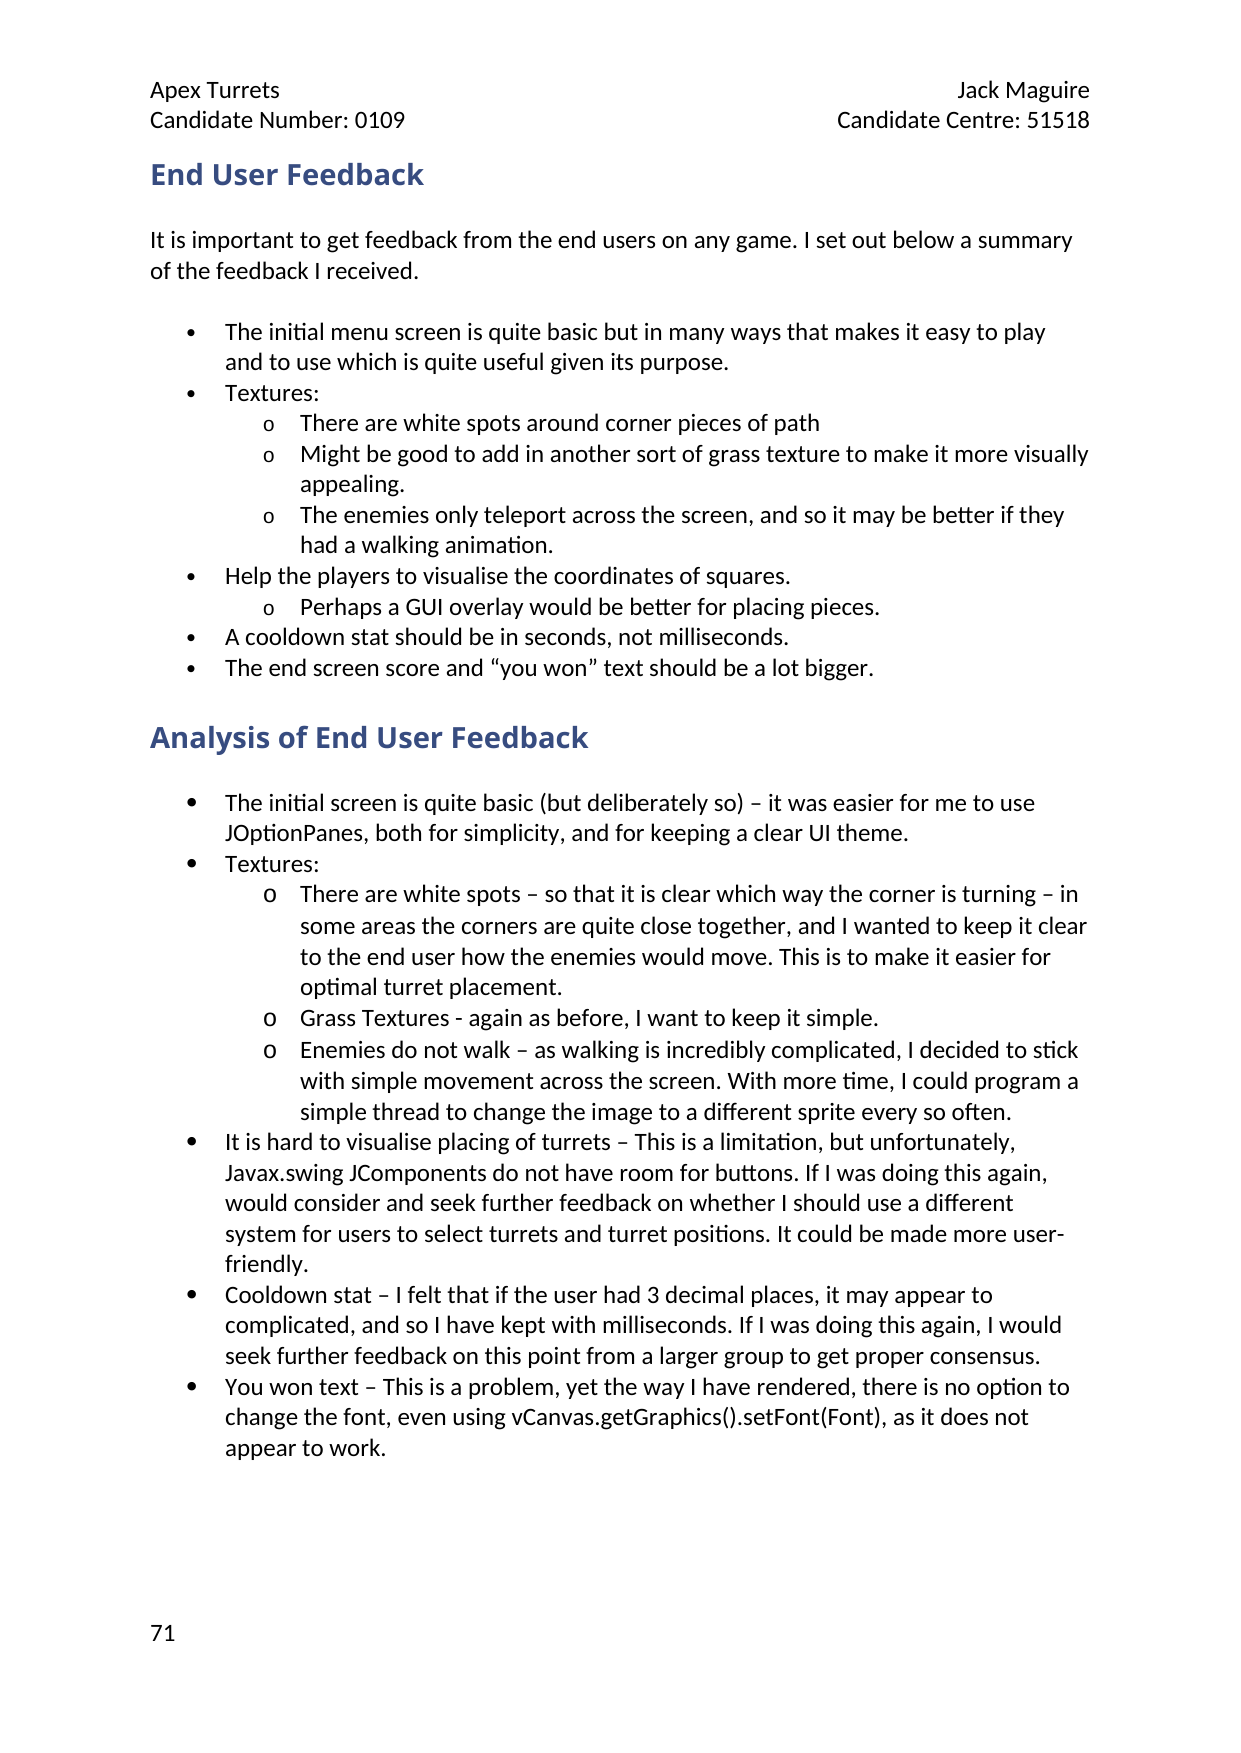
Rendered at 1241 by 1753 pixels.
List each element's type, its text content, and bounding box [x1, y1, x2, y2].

text It is important to get feedback from the end users on any game. I set out below a summary of the feedback I received. [150, 224, 1090, 285]
list Help the players to visualise the coordinates of squares. [187, 560, 1090, 591]
list A cooldown stat should be in seconds, not milliseconds. [187, 621, 1090, 652]
list Enemies do not walk – as walking is incredibly complicated, I decided to stick with simple movement across the screen. With more time, I could program a simple thread to change the image to a different sprite every so often. [262, 1034, 1090, 1127]
list There are white spots around corner pieces of path [262, 407, 1090, 438]
list The initial screen is quite basic (but deliberately so) – it was easier for me to use JOptionPanes, both for simplicity, and for keeping a clear UI theme. [187, 787, 1090, 848]
list Perhaps a GUI overlay would be better for placing pieces. [262, 591, 1090, 621]
list There are white spots – so that it is clear which way the corner is turning – in some areas the corners are quite close together, and I wanted to keep it clear to the end user how the enemies would move. This is to make it easier for optimal turret placement. [262, 879, 1090, 1002]
subtitle Analysis of End User Feedback [150, 717, 1090, 757]
list Textures: [187, 848, 1090, 879]
list Textures: [187, 377, 1090, 407]
list The enemies only teleport across the screen, and so it may be better if they had a walking animation. [262, 499, 1090, 560]
list It is hard to visualise placing of turrets – This is a limitation, but unfortunately, Javax.swing JComponents do not have room for buttons. If I was doing this again, would consider and seek further feedback on whether I should use a different system for users to select turrets and turret positions. It could be made more user-friendly. [187, 1127, 1090, 1279]
list Might be good to add in another sort of grass texture to make it more visually appealing. [262, 438, 1090, 499]
list Grass Textures - again as before, I want to keep it simple. [262, 1002, 1090, 1034]
subtitle End User Feedback [150, 154, 1090, 194]
list The initial menu screen is quite basic but in many ways that makes it easy to play and to use which is quite useful given its purpose. [187, 316, 1090, 377]
list You won text – This is a problem, yet the way I have rendered, there is no option to change the font, even using vCanvas.getGraphics().setFont(Font), as it does not appear to work. [187, 1371, 1090, 1462]
list Cooldown stat – I felt that if the user had 3 decimal places, it may appear to complicated, and so I have kept with milliseconds. If I was doing this again, I would seek further feedback on this point from a larger group to get proper consensus. [187, 1279, 1090, 1371]
list The end screen score and “you won” text should be a lot bigger. [187, 652, 1090, 682]
